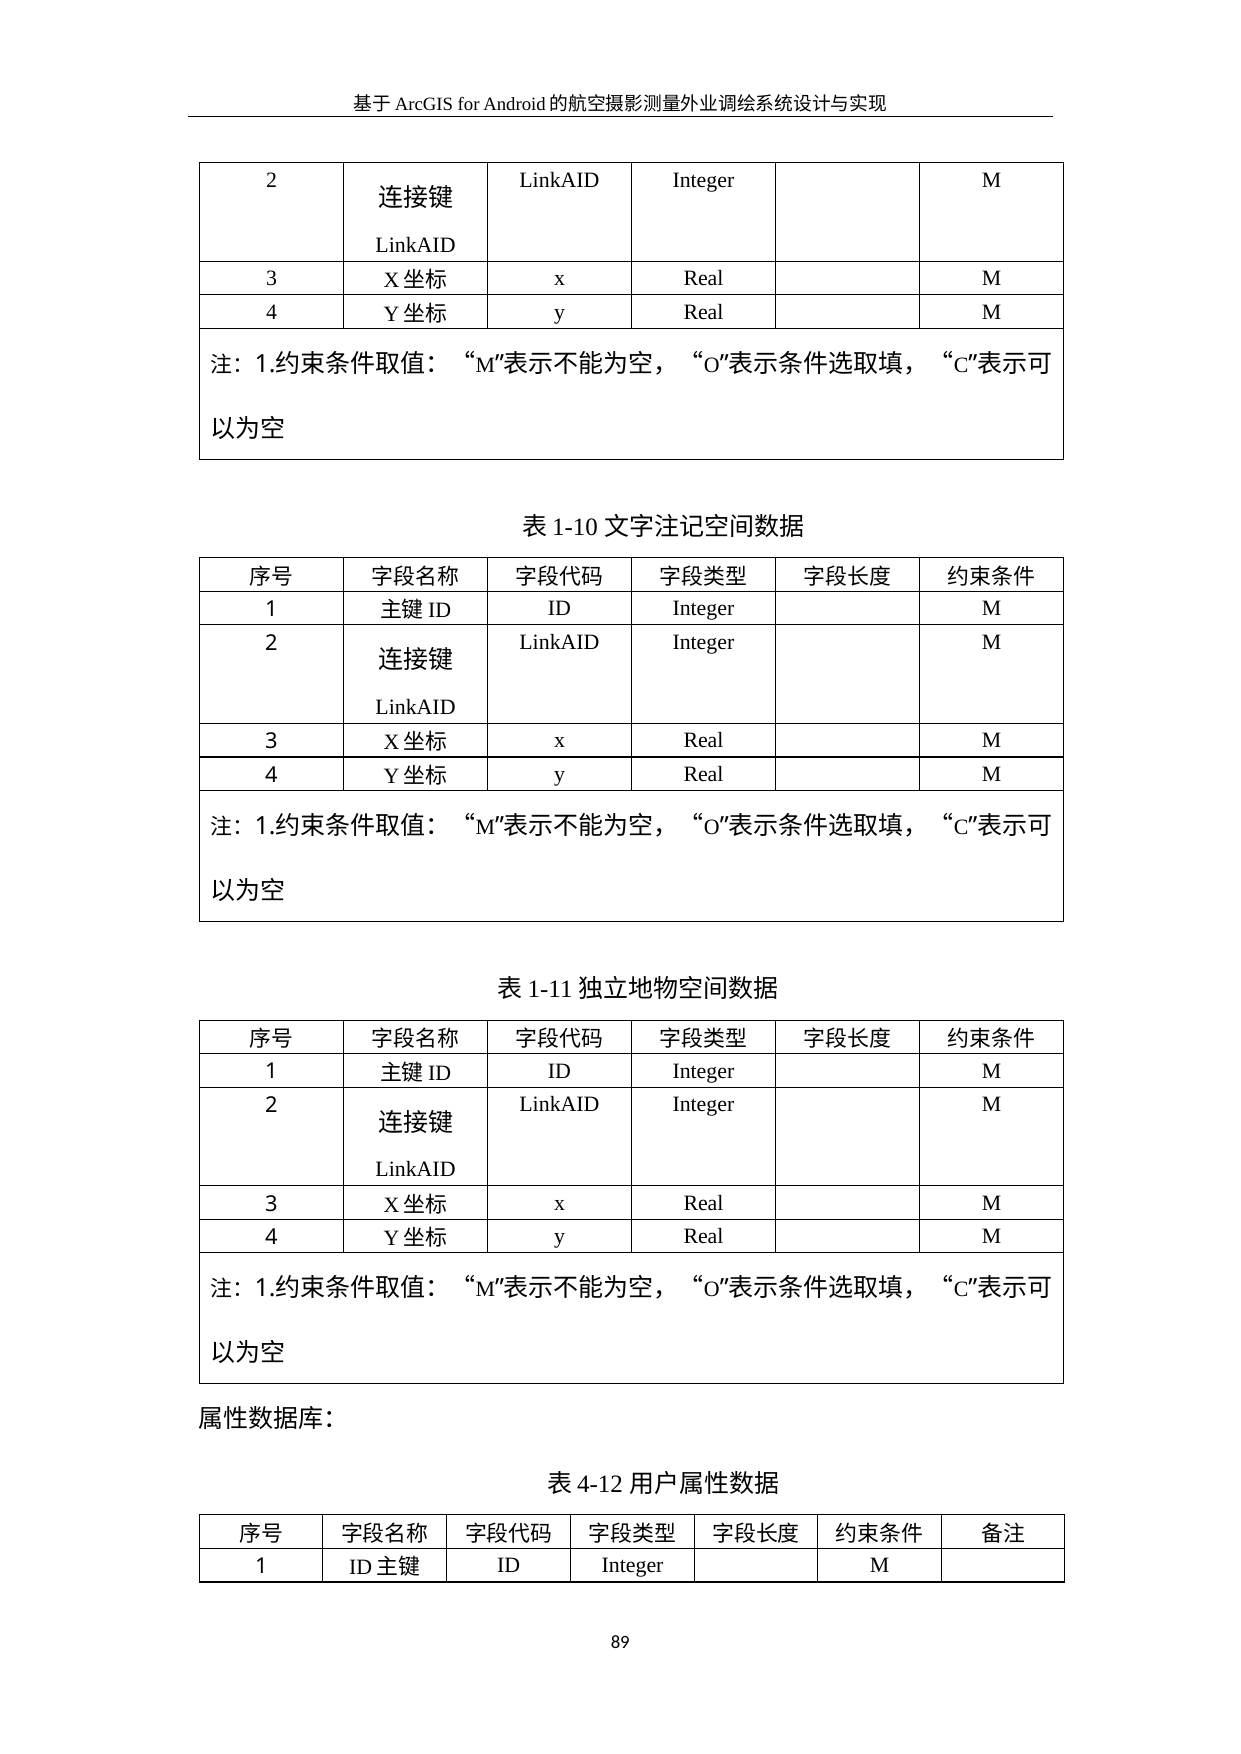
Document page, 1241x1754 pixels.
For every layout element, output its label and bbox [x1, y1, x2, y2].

table_cell [188, 162, 1088, 1582]
